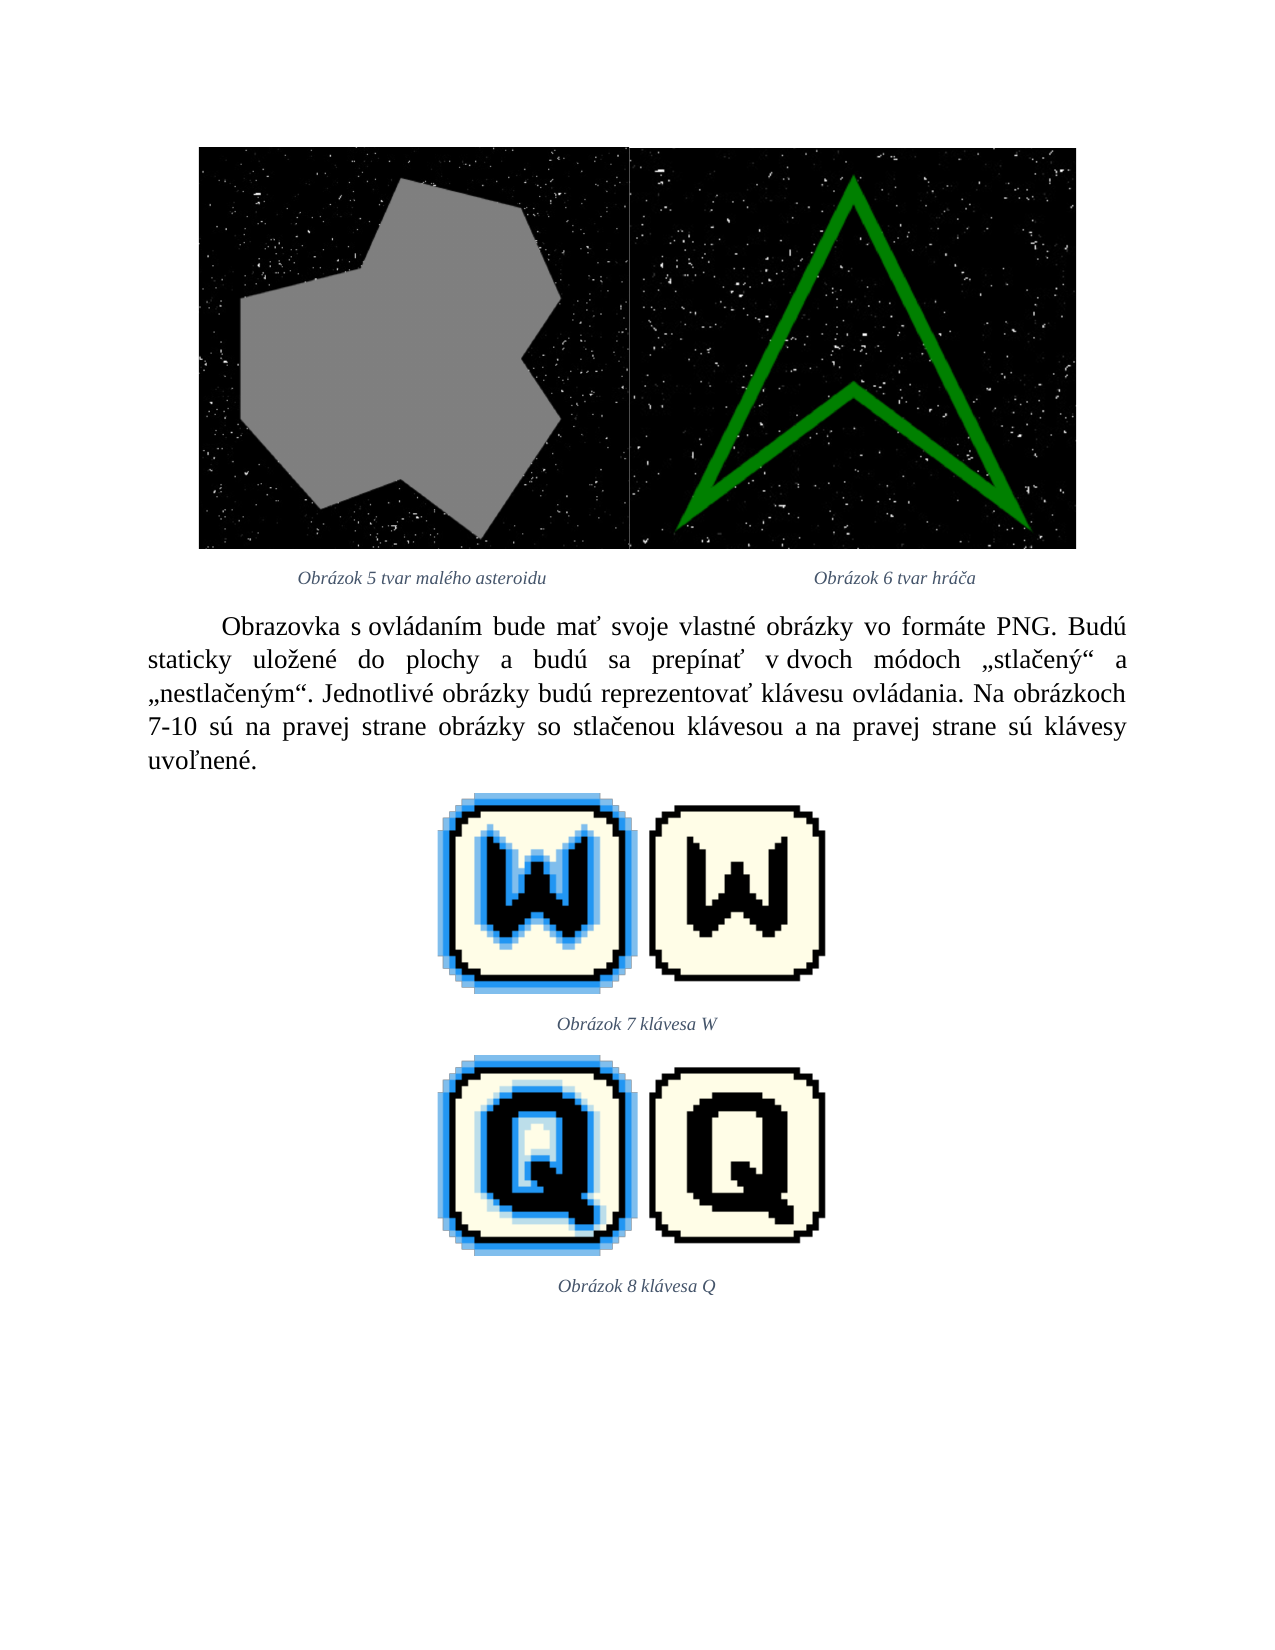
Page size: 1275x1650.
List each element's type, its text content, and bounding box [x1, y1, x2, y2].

picture [437, 1055, 838, 1256]
text Obrazovka s ovládaním bude mať svoje vlastné obrázky vo formáte PNG. Budú staticky uložené do plochy a budú sa prepínať v dvoch módoch „stlačený“ a „nestlačeným“. Jednotlivé obrázky budú reprezentovať klávesu ovládania. Na obrázkoch 7-10 sú na pravej strane obrázky so stlačenou klávesou a na pravej strane sú klávesy uvoľnené. [148, 609, 1127, 775]
picture [198, 147, 1077, 549]
picture [437, 793, 838, 994]
